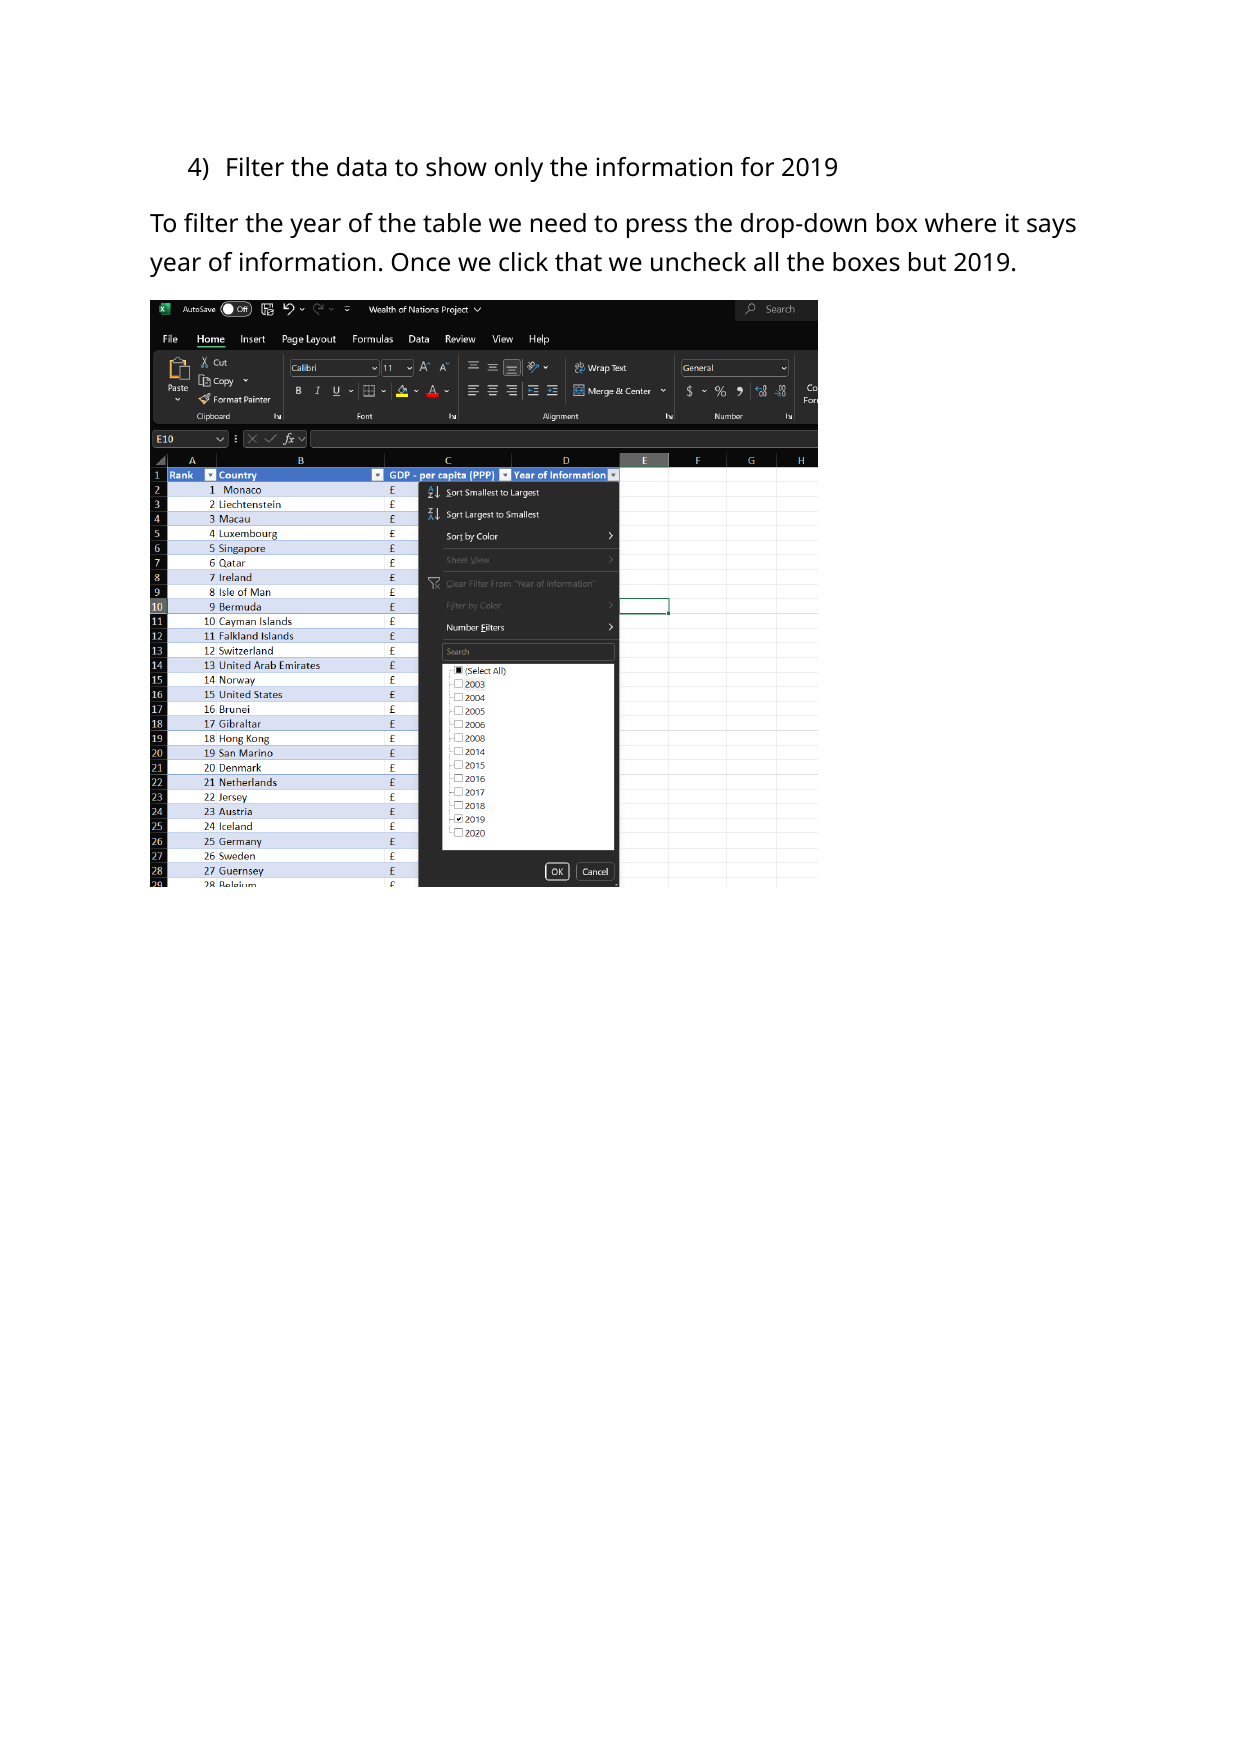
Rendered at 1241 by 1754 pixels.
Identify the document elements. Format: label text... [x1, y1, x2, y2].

picture [150, 300, 818, 887]
text To filter the year of the table we need to press the drop-down box where it says year of information. Once we click that we uncheck all the boxes but 2019. [150, 206, 1090, 279]
list Filter the data to show only the information for 2019 [187, 150, 1090, 184]
